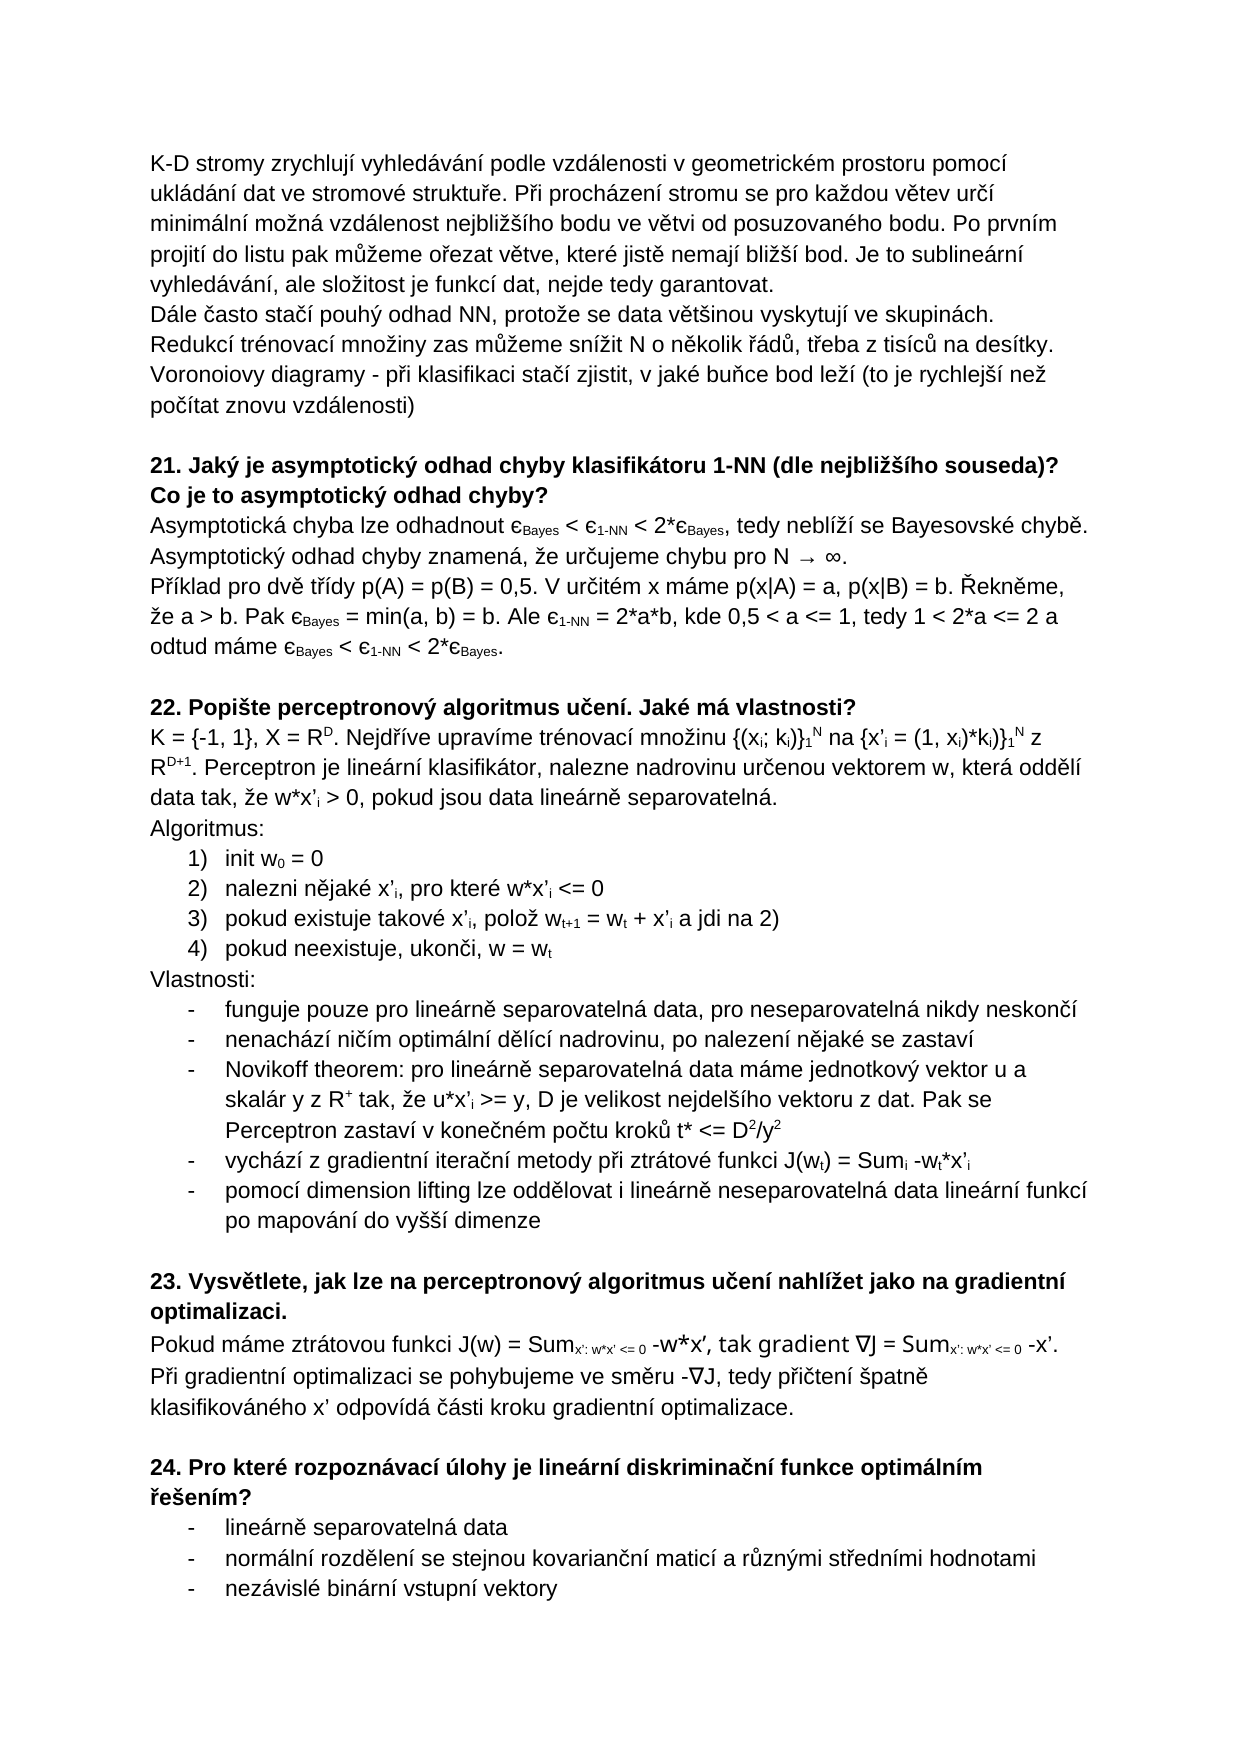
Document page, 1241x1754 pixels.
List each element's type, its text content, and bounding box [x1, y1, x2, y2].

list Novikoff theorem: pro lineárně separovatelná data máme jednotkový vektor u a skalár y z R+ tak, že u*x’i >= y, D je velikost nejdelšího vektoru z dat. Pak se Perceptron zastaví v konečném počtu kroků t* <= D2/y2 [187, 1056, 1090, 1143]
text Pokud máme ztrátovou funkci J(w) = Sumx’: w*x’ <= 0 -w*x’, tak gradient ∇J = Sumx’: w*x’ <= 0 -x’. Při gradientní optimalizaci se pohybujeme ve směru -∇J, tedy přičtení špatně klasifikováného x’ odpovídá části kroku gradientní optimalizace. [150, 1328, 1090, 1420]
list nalezni nějaké x’i, pro které w*x’i <= 0 [187, 875, 1090, 901]
text Vlastnosti: [150, 966, 1090, 992]
text 21. Jaký je asymptotický odhad chyby klasifikátoru 1-NN (dle nejbližšího souseda)? Co je to asymptotický odhad chyby? [150, 452, 1090, 509]
text Redukcí trénovací množiny zas můžeme snížit N o několik řádů, třeba z tisíců na desítky. [150, 331, 1090, 358]
text Voronoiovy diagramy - při klasifikaci stačí zjistit, v jaké buňce bod leží (to je rychlejší než počítat znovu vzdálenosti) [150, 361, 1090, 418]
list init w0 = 0 [187, 845, 1090, 871]
list vychází z gradientní iterační metody při ztrátové funkci J(wt) = Sumi -wt*x’i [187, 1147, 1090, 1173]
text 22. Popište perceptronový algoritmus učení. Jaké má vlastnosti? [150, 694, 1090, 720]
list pokud neexistuje, ukonči, w = wt [187, 935, 1090, 962]
text Asymptotická chyba lze odhadnout єBayes < є1-NN < 2*єBayes, tedy neblíží se Bayesovské chybě. Asymptotický odhad chyby znamená, že určujeme chybu pro N → ∞. [150, 512, 1090, 569]
text Příklad pro dvě třídy p(A) = p(B) = 0,5. V určitém x máme p(x|A) = a, p(x|B) = b. Řekněme, že a > b. Pak єBayes = min(a, b) = b. Ale є1-NN = 2*a*b, kde 0,5 < a <= 1, tedy 1 < 2*a <= 2 a odtud máme єBayes < є1-NN < 2*єBayes. [150, 573, 1090, 660]
list nenachází ničím optimální dělící nadrovinu, po nalezení nějaké se zastaví [187, 1026, 1090, 1052]
list normální rozdělení se stejnou kovarianční maticí a různými středními hodnotami [187, 1544, 1090, 1571]
text K-D stromy zrychlují vyhledávání podle vzdálenosti v geometrickém prostoru pomocí ukládání dat ve stromové struktuře. Při procházení stromu se pro každou větev určí minimální možná vzdálenost nejbližšího bodu ve větvi od posuzovaného bodu. Po prvním projití do listu pak můžeme ořezat větve, které jistě nemají bližší bod. Je to sublineární vyhledávání, ale složitost je funkcí dat, nejde tedy garantovat. [150, 150, 1090, 297]
text Algoritmus: [150, 814, 1090, 841]
list lineárně separovatelná data [187, 1514, 1090, 1541]
list pokud existuje takové x’i, polož wt+1 = wt + x’i a jdi na 2) [187, 905, 1090, 932]
list nezávislé binární vstupní vektory [187, 1575, 1090, 1601]
text K = {-1, 1}, X = RD. Nejdříve upravíme trénovací množinu {(xi; ki)}1N na {x’i = (1, xi)*ki)}1N z RD+1. Perceptron je lineární klasifikátor, nalezne nadrovinu určenou vektorem w, která oddělí data tak, že w*x’i > 0, pokud jsou data lineárně separovatelná. [150, 724, 1090, 811]
list pomocí dimension lifting lze oddělovat i lineárně neseparovatelná data lineární funkcí po mapování do vyšší dimenze [187, 1177, 1090, 1234]
text Dále často stačí pouhý odhad NN, protože se data většinou vyskytují ve skupinách. [150, 301, 1090, 327]
list funguje pouze pro lineárně separovatelná data, pro neseparovatelná nikdy neskončí [187, 996, 1090, 1022]
text 23. Vysvětlete, jak lze na perceptronový algoritmus učení nahlížet jako na gradientní optimalizaci. [150, 1268, 1090, 1324]
text 24. Pro které rozpoznávací úlohy je lineární diskriminační funkce optimálním řešením? [150, 1454, 1090, 1510]
